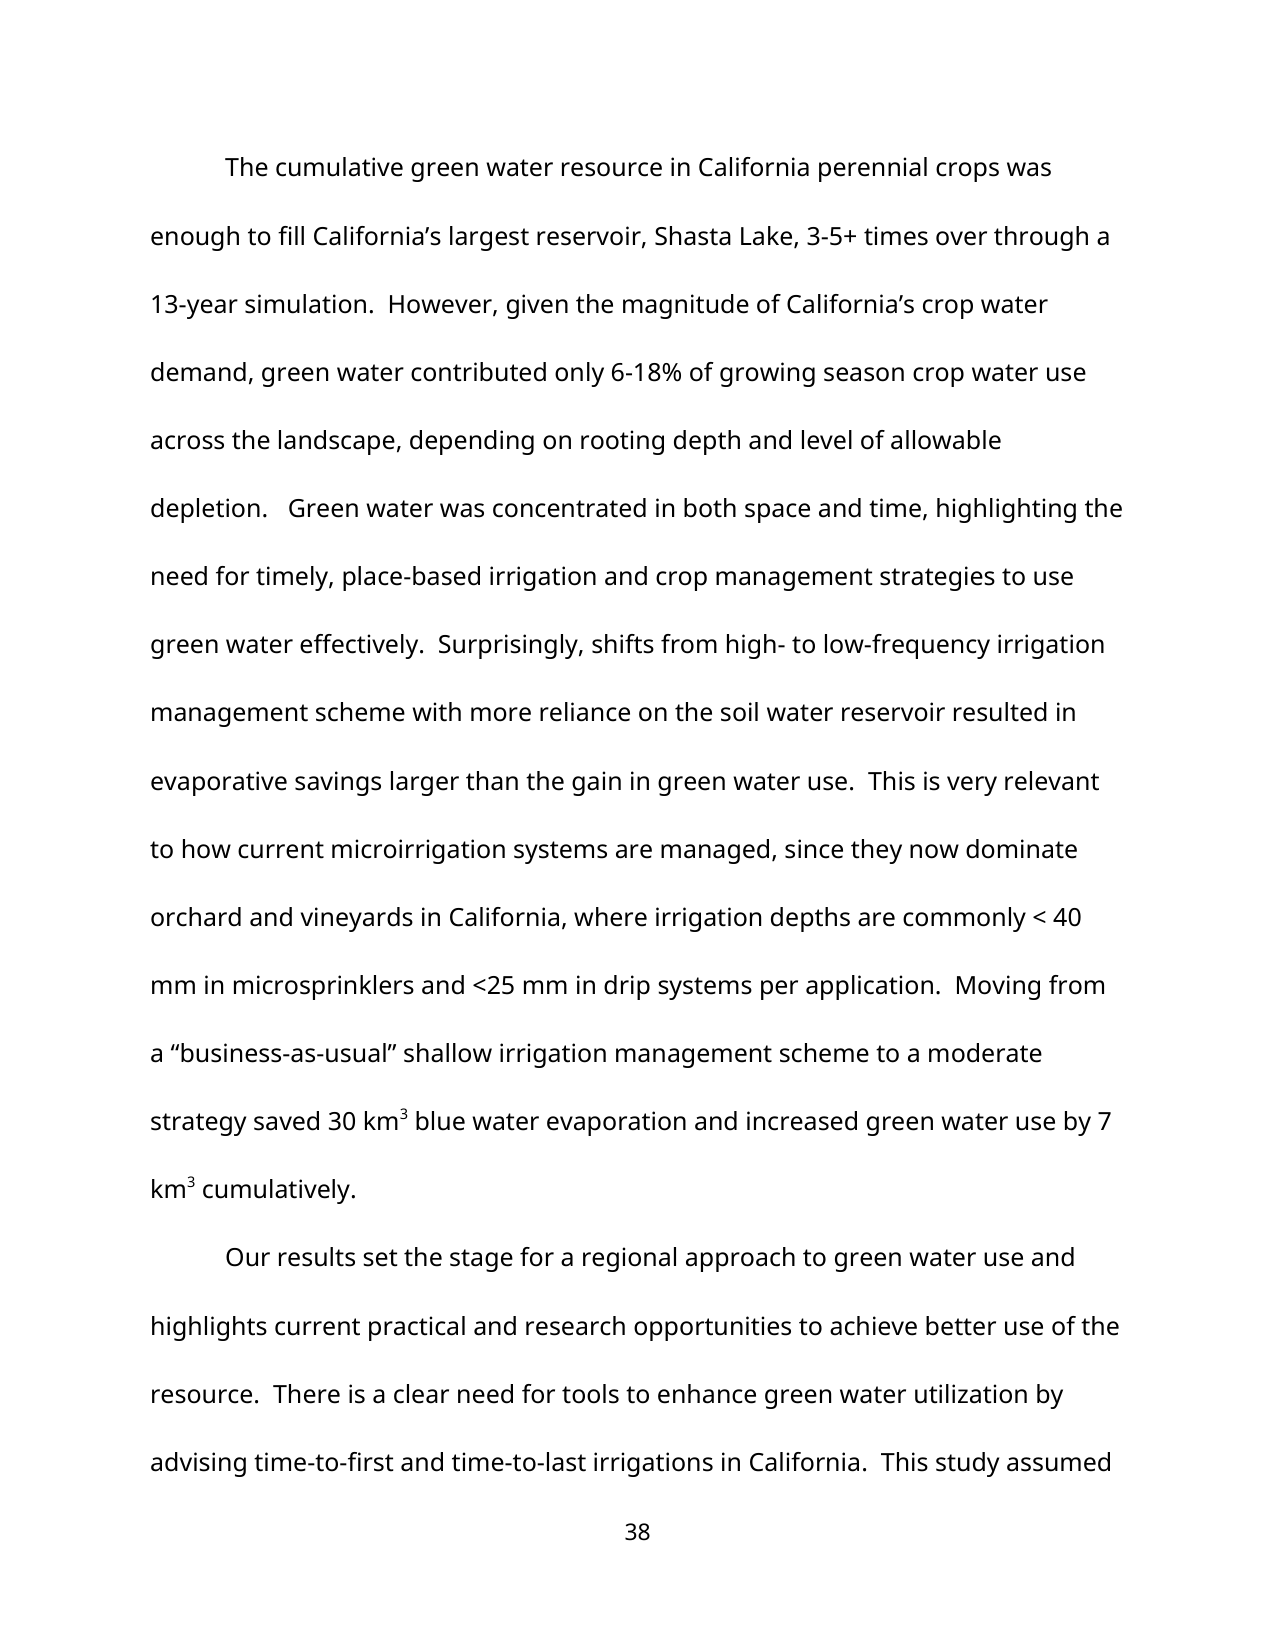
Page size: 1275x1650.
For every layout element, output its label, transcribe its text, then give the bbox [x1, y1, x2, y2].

text The cumulative green water resource in California perennial crops was enough to fill California’s largest reservoir, Shasta Lake, 3-5+ times over through a 13-year simulation. However, given the magnitude of California’s crop water demand, green water contributed only 6-18% of growing season crop water use across the landscape, depending on rooting depth and level of allowable depletion. Green water was concentrated in both space and time, highlighting the need for timely, place-based irrigation and crop management strategies to use green water effectively. Surprisingly, shifts from high- to low-frequency irrigation management scheme with more reliance on the soil water reservoir resulted in evaporative savings larger than the gain in green water use. This is very relevant to how current microirrigation systems are managed, since they now dominate orchard and vineyards in California, where irrigation depths are commonly < 40 mm in microsprinklers and <25 mm in drip systems per application. Moving from a “business-as-usual” shallow irrigation management scheme to a moderate strategy saved 30 km3 blue water evaporation and increased green water use by 7 km3 cumulatively. [150, 150, 1125, 1206]
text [150, 1240, 1125, 1478]
